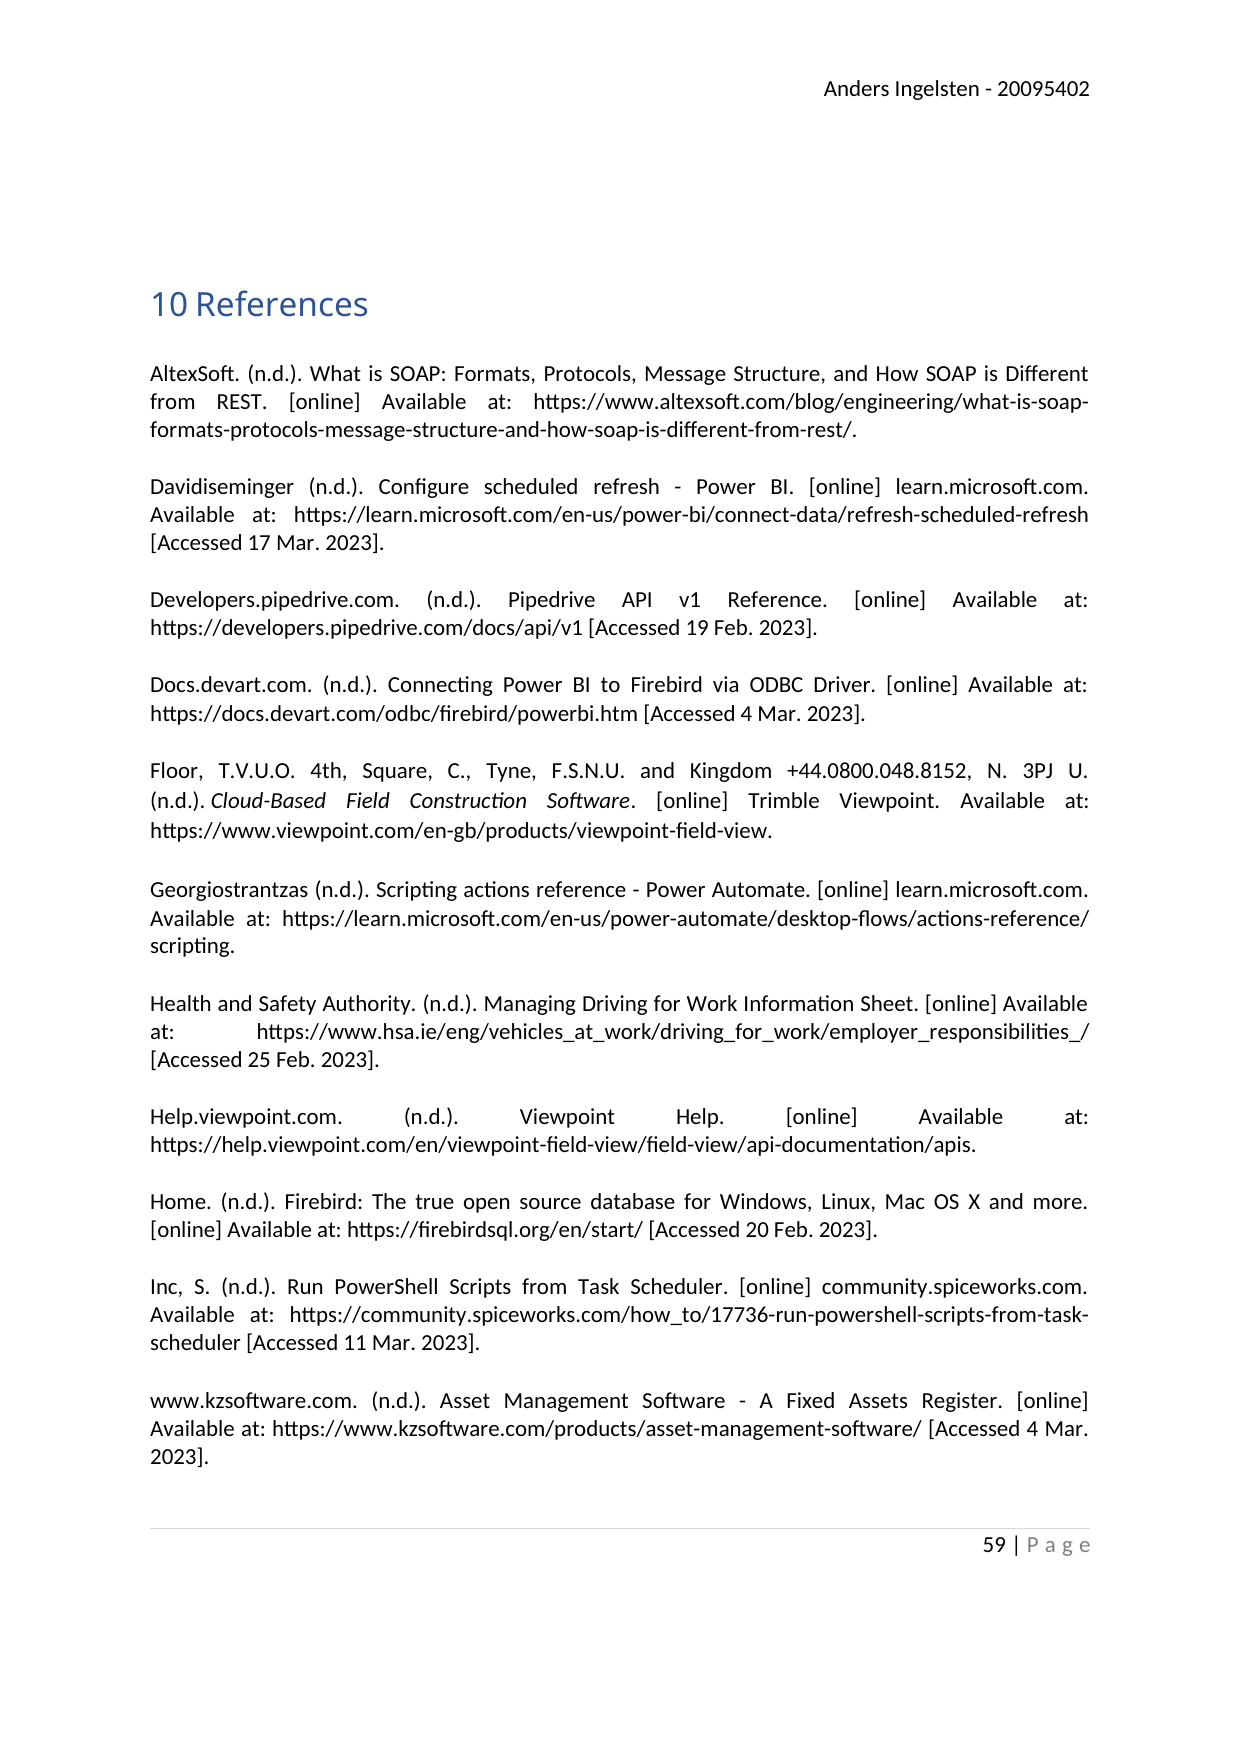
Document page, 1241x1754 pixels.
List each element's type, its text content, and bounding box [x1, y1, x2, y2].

text Health and Safety Authority. (n.d.). Managing Driving for Work Information Sheet. [online] Available at: https://www.hsa.ie/eng/vehicles_at_work/driving_for_work/employer_responsibilities_/ [Accessed 25 Feb. 2023]. [150, 989, 1090, 1073]
text www.kzsoftware.com. (n.d.). Asset Management Software - A Fixed Assets Register. [online] Available at: https://www.kzsoftware.com/products/asset-management-software/ [Accessed 4 Mar. 2023]. [150, 1386, 1090, 1470]
text Inc, S. (n.d.). Run PowerShell Scripts from Task Scheduler. [online] community.spiceworks.com. Available at: https://community.spiceworks.com/how_to/17736-run-powershell-scripts-from-task-scheduler [Accessed 11 Mar. 2023]. [150, 1272, 1090, 1357]
text AltexSoft. (n.d.). What is SOAP: Formats, Protocols, Message Structure, and How SOAP is Different from REST. [online] Available at: https://www.altexsoft.com/blog/engineering/what-is-soap-formats-protocols-message-structure-and-how-soap-is-different-from-rest/. [150, 359, 1090, 443]
text Developers.pipedrive.com. (n.d.). Pipedrive API v1 Reference. [online] Available at: https://developers.pipedrive.com/docs/api/v1 [Accessed 19 Feb. 2023]. [150, 585, 1090, 641]
text Home. (n.d.). Firebird: The true open source database for Windows, Linux, Mac OS X and more. [online] Available at: https://firebirdsql.org/en/start/ [Accessed 20 Feb. 2023]. [150, 1187, 1090, 1243]
text Floor, T.V.U.O. 4th, Square, C., Tyne, F.S.N.U. and Kingdom +44.0800.048.8152, N. 3PJ U. (n.d.). Cloud-Based Field Construction Software. [online] Trimble Viewpoint. Available at: https://www.viewpoint.com/en-gb/products/viewpoint-field-view. [150, 756, 1090, 844]
text Docs.devart.com. (n.d.). Connecting Power BI to Firebird via ODBC Driver. [online] Available at: https://docs.devart.com/odbc/firebird/powerbi.htm [Accessed 4 Mar. 2023]. [150, 671, 1090, 727]
text Help.viewpoint.com. (n.d.). Viewpoint Help. [online] Available at: https://help.viewpoint.com/en/viewpoint-field-view/field-view/api-documentation/apis. [150, 1102, 1090, 1158]
subtitle References [150, 281, 1090, 326]
text Georgiostrantzas (n.d.). Scripting actions reference - Power Automate. [online] learn.microsoft.com. Available at: https://learn.microsoft.com/en-us/power-automate/desktop-flows/actions-reference/scripting. [150, 876, 1090, 960]
text Davidiseminger (n.d.). Configure scheduled refresh - Power BI. [online] learn.microsoft.com. Available at: https://learn.microsoft.com/en-us/power-bi/connect-data/refresh-scheduled-refresh [Accessed 17 Mar. 2023]. [150, 472, 1090, 556]
